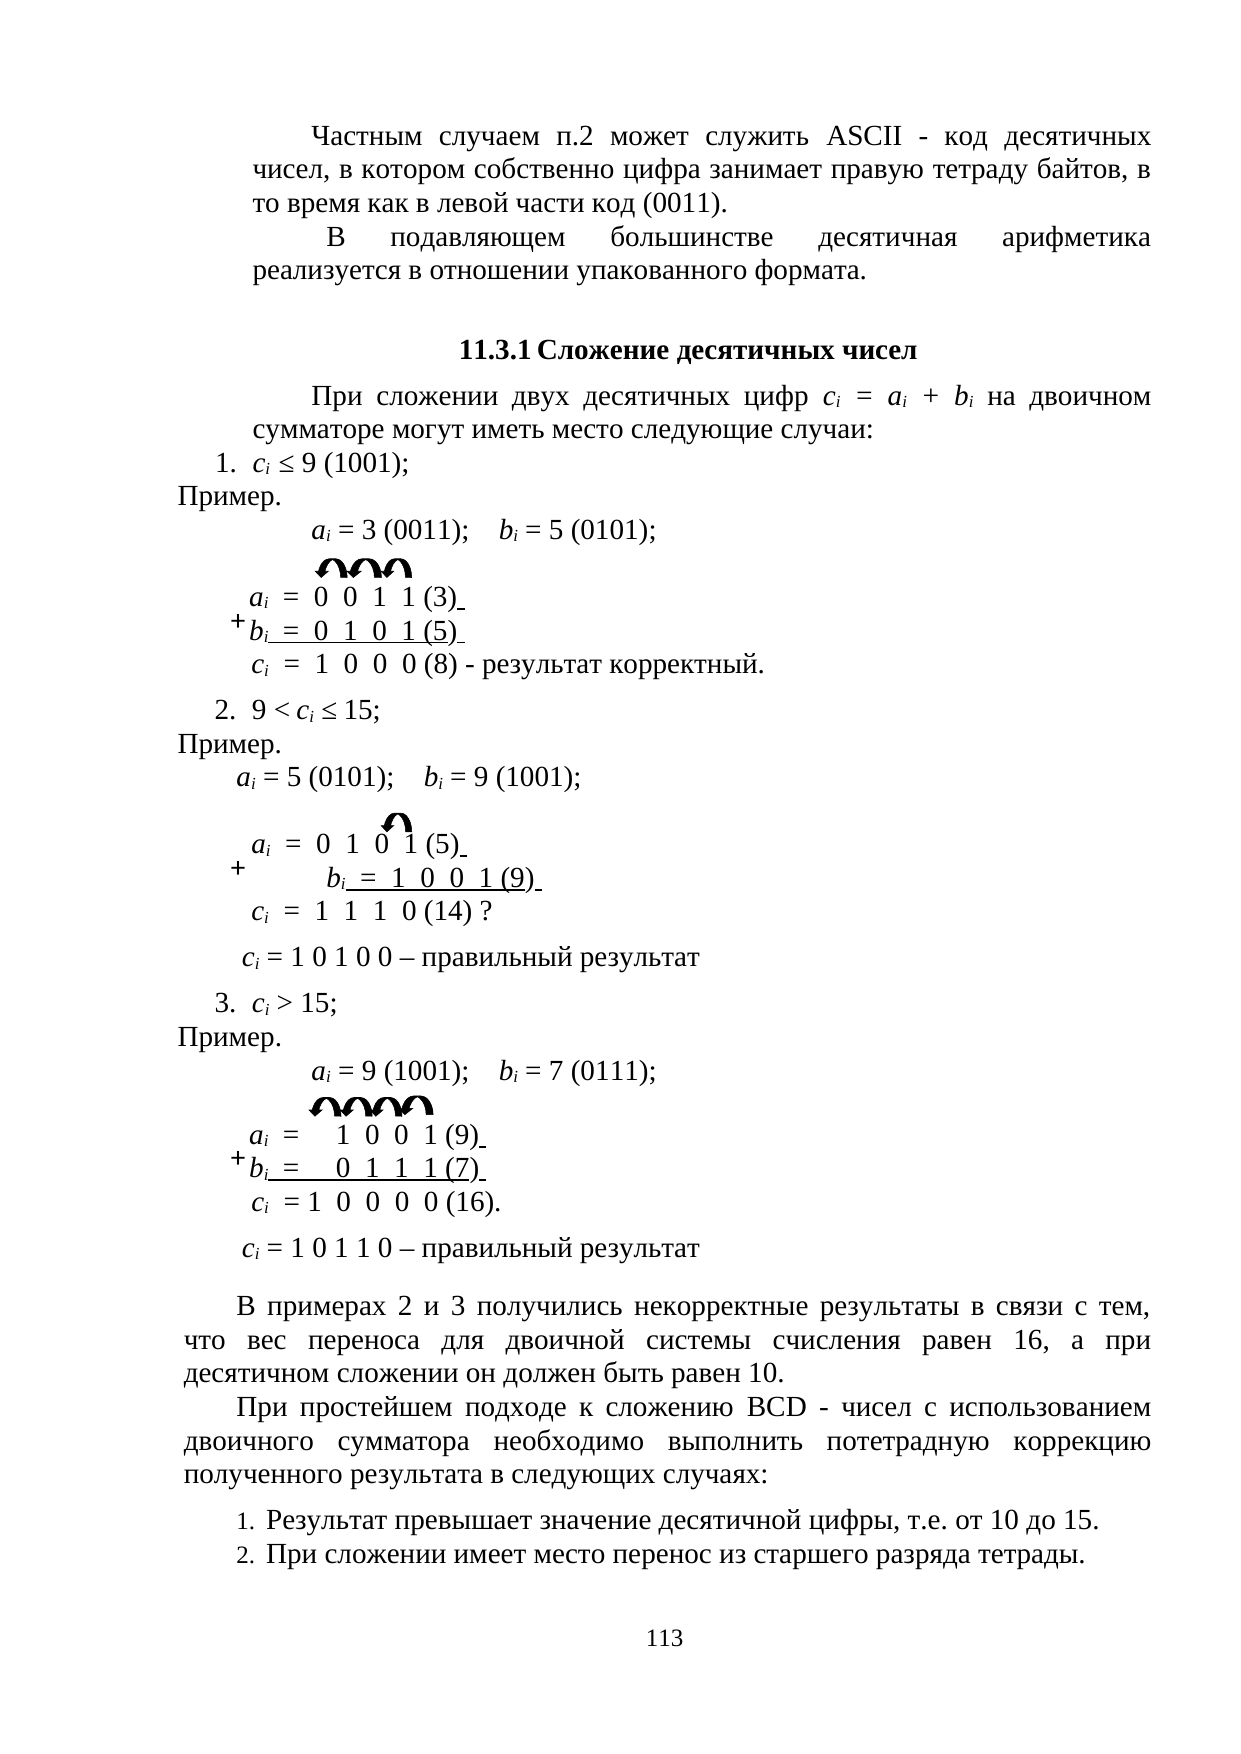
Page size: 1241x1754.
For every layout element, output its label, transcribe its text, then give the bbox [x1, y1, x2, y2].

text ai = 5 (0101); bi = 9 (1001); [236, 759, 1152, 793]
list Результат превышает значение десятичной цифры, т.е. от 10 до 15. [184, 1502, 1152, 1536]
text ci = 1 0 0 0 (8) - результат корректный. [251, 646, 1152, 680]
text ai = 1 0 0 1 (9) [242, 1117, 1152, 1150]
text ci = 1 1 1 0 (14) ? [215, 893, 1152, 927]
list Сложение десятичных чисел [458, 332, 1152, 365]
text При простейшем подходе к сложению BCD - чисел с использованием двоичного сумматора необходимо выполнить потетрадную коррекцию полученного результата в следующих случаях: [183, 1389, 1152, 1490]
text ai = 0 1 0 1 (5) [215, 826, 1152, 860]
list ci ≤ 9 (1001); [215, 445, 1152, 478]
text Пример. [177, 726, 1152, 759]
list 9 < ci ≤ 15; [214, 692, 1152, 726]
text bi = 0 1 1 1 (7) [469, 1150, 1152, 1184]
text ai = 9 (1001); bi = 7 (0111); [252, 1053, 1152, 1086]
text Частным случаем п.2 может служить ASCII - код десятичных чисел, в котором собственно цифра занимает правую тетраду байтов, в то время как в левой части код (0011). [252, 118, 1152, 219]
text bi = 1 0 0 1 (9) [524, 860, 1152, 893]
text ci = 1 0 0 0 0 (16). [251, 1184, 1152, 1217]
list ci > 15; [214, 986, 1152, 1019]
text bi = 0 1 0 1 (5) [447, 613, 1152, 646]
text ci = 1 0 1 1 0 – правильный результат [290, 1230, 1152, 1263]
text ci = 1 0 1 0 0 – правильный результат [242, 939, 1152, 973]
text В подавляющем большинстве десятичная арифметика реализуется в отношении упакованного формата. [252, 219, 1152, 286]
text При сложении двух десятичных цифр ci = ai + bi на двоичном сумматоре могут иметь место следующие случаи: [252, 378, 1152, 445]
text ai = 3 (0011); bi = 5 (0101); [252, 512, 1152, 546]
list При сложении имеет место перенос из старшего разряда тетрады. [183, 1536, 1152, 1569]
text Пример. [177, 478, 1152, 512]
text ai = 0 0 1 1 (3) [242, 579, 1152, 613]
text Пример. [177, 1019, 1152, 1053]
text В примерах 2 и 3 получились некорректные результаты в связи с тем, что вес переноса для двоичной системы счисления равен 16, а при десятичном сложении он должен быть равен 10. [183, 1288, 1152, 1389]
text bi = 1 0 0 1 (9) [252, 860, 345, 893]
